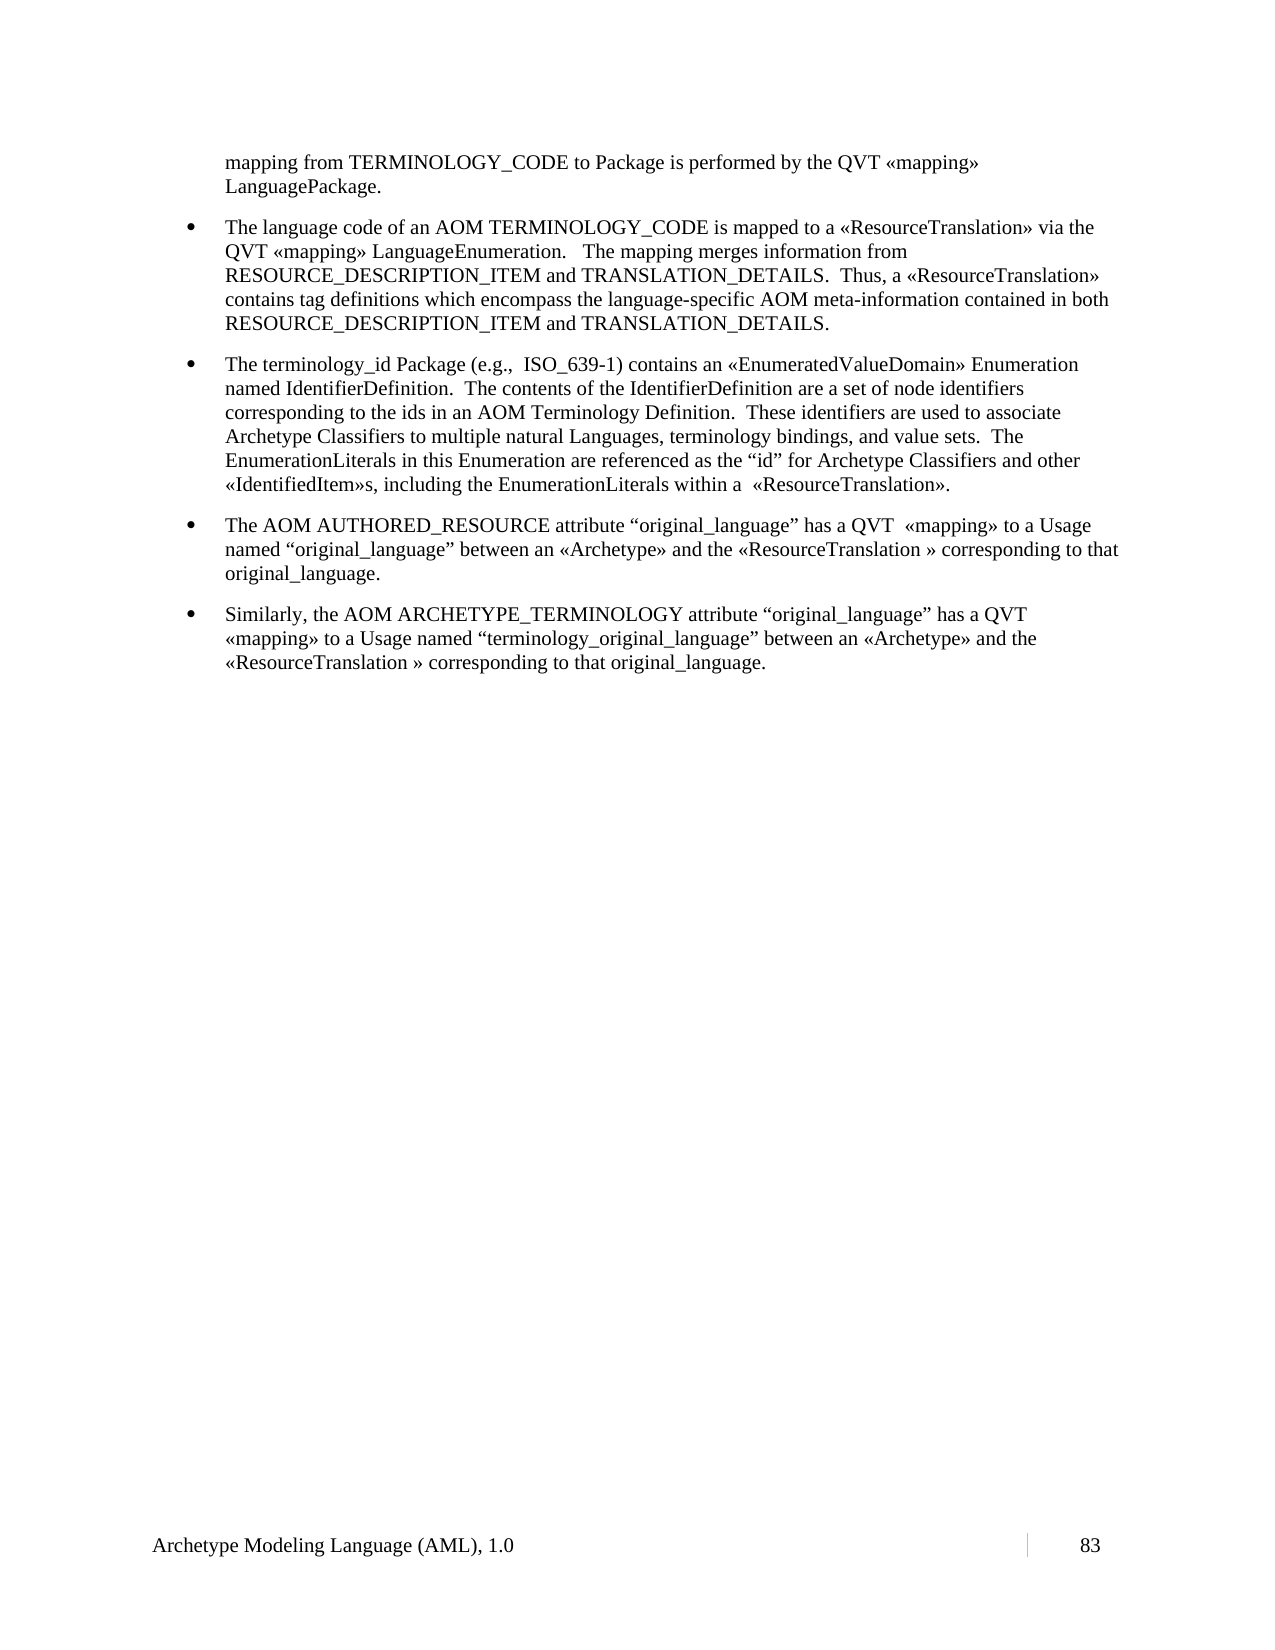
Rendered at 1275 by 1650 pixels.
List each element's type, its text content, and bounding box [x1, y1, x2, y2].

list The AOM AUTHORED_RESOURCE attribute “original_language” has a QVT «mapping» to a Usage named “original_language” between an «Archetype» and the «ResourceTranslation » corresponding to that original_language. [187, 513, 1125, 585]
list The language code of an AOM TERMINOLOGY_CODE is mapped to a «ResourceTranslation» via the QVT «mapping» LanguageEnumeration. The mapping merges information from RESOURCE_DESCRIPTION_ITEM and TRANSLATION_DETAILS. Thus, a «ResourceTranslation» contains tag definitions which encompass the language-specific AOM meta-information contained in both RESOURCE_DESCRIPTION_ITEM and TRANSLATION_DETAILS. [187, 215, 1125, 335]
list Similarly, the AOM ARCHETYPE_TERMINOLOGY attribute “original_language” has a QVT «mapping» to a Usage named “terminology_original_language” between an «Archetype» and the «ResourceTranslation » corresponding to that original_language. [187, 602, 1125, 674]
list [187, 150, 1125, 198]
list The terminology_id Package (e.g., ISO_639-1) contains an «EnumeratedValueDomain» Enumeration named IdentifierDefinition. The contents of the IdentifierDefinition are a set of node identifiers corresponding to the ids in an AOM Terminology Definition. These identifiers are used to associate Archetype Classifiers to multiple natural Languages, terminology bindings, and value sets. The EnumerationLiterals in this Enumeration are referenced as the “id” for Archetype Classifiers and other «IdentifiedItem»s, including the EnumerationLiterals within a «ResourceTranslation». [187, 352, 1125, 496]
